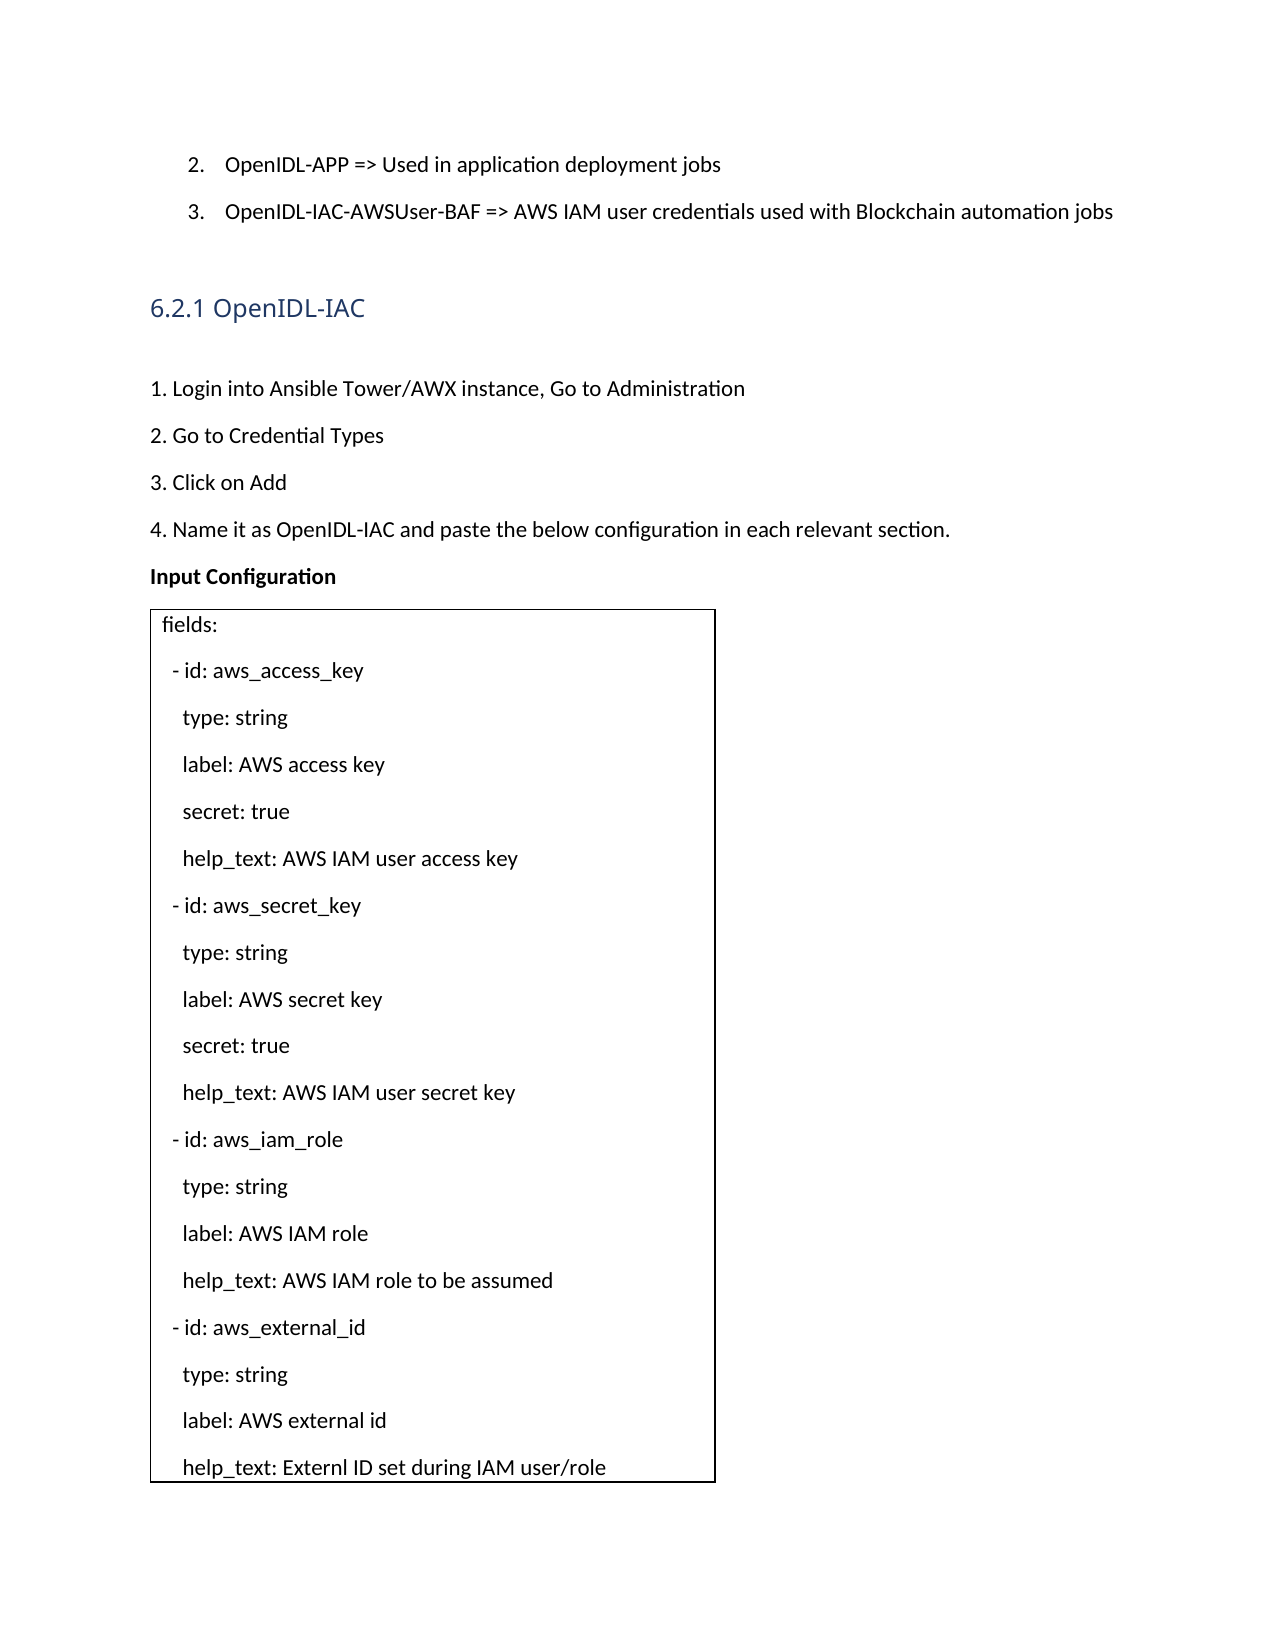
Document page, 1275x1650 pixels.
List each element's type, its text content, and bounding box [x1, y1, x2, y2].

subtitle 6.2.1 OpenIDL-IAC [150, 291, 1125, 325]
text 3. Click on Add [150, 468, 1125, 496]
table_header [151, 610, 714, 1481]
list OpenIDL-APP => Used in application deployment jobs [187, 150, 1125, 178]
text Input Configuration [150, 562, 1125, 590]
list OpenIDL-IAC-AWSUser-BAF => AWS IAM user credentials used with Blockchain automation jobs [187, 197, 1125, 225]
text 1. Login into Ansible Tower/AWX instance, Go to Administration [150, 374, 1125, 402]
text 4. Name it as OpenIDL-IAC and paste the below configuration in each relevant section. [150, 515, 1125, 543]
text 2. Go to Credential Types [150, 421, 1125, 449]
